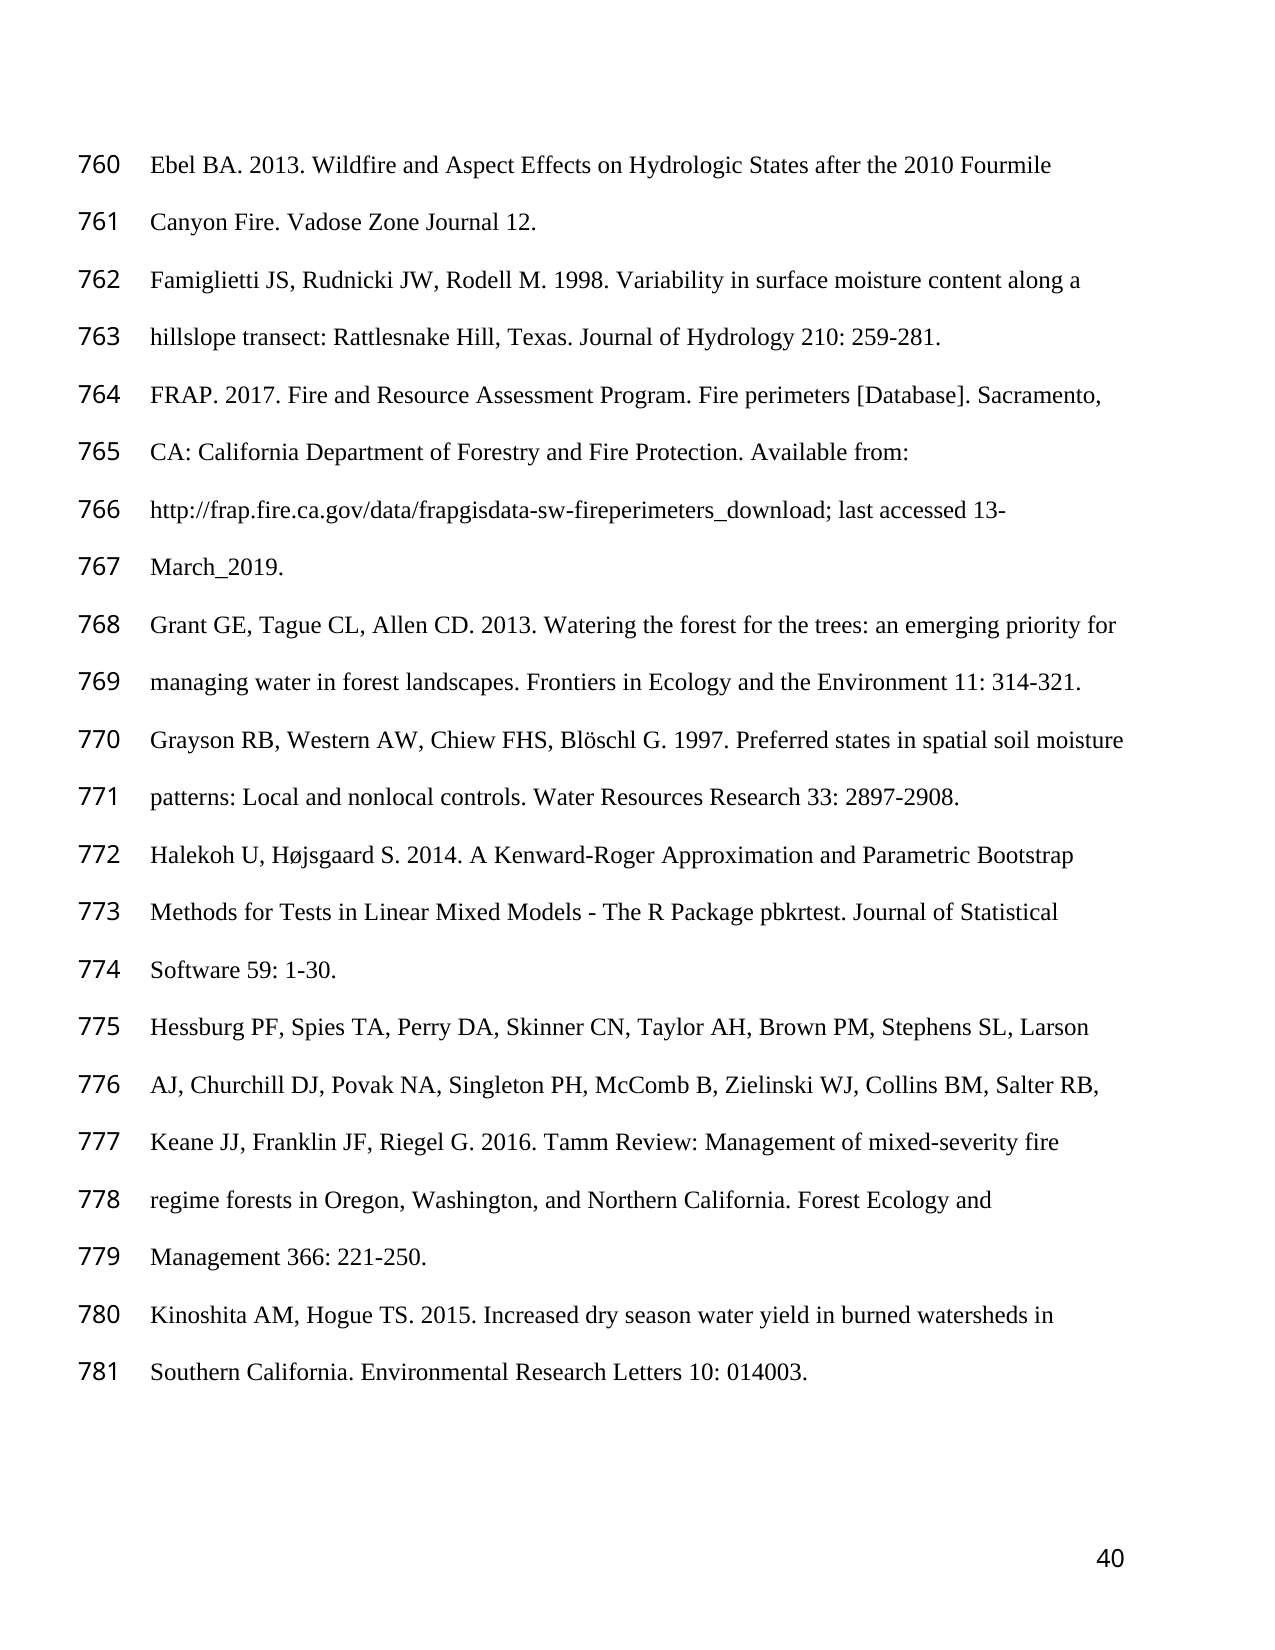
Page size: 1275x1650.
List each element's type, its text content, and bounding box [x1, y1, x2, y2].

text Kinoshita AM, Hogue TS. 2015. Increased dry season water yield in burned watersheds in Southern California. Environmental Research Letters 10: 014003. [150, 1300, 1125, 1386]
text Halekoh U, Højsgaard S. 2014. A Kenward-Roger Approximation and Parametric Bootstrap Methods for Tests in Linear Mixed Models - The R Package pbkrtest. Journal of Statistical Software 59: 1-30. [150, 840, 1125, 984]
text Grayson RB, Western AW, Chiew FHS, Blöschl G. 1997. Preferred states in spatial soil moisture patterns: Local and nonlocal controls. Water Resources Research 33: 2897-2908. [150, 725, 1125, 811]
text Ebel BA. 2013. Wildfire and Aspect Effects on Hydrologic States after the 2010 Fourmile Canyon Fire. Vadose Zone Journal 12. [150, 150, 1125, 236]
text Hessburg PF, Spies TA, Perry DA, Skinner CN, Taylor AH, Brown PM, Stephens SL, Larson AJ, Churchill DJ, Povak NA, Singleton PH, McComb B, Zielinski WJ, Collins BM, Salter RB, Keane JJ, Franklin JF, Riegel G. 2016. Tamm Review: Management of mixed-severity fire regime forests in Oregon, Washington, and Northern California. Forest Ecology and Management 366: 221-250. [150, 1012, 1125, 1271]
text Famiglietti JS, Rudnicki JW, Rodell M. 1998. Variability in surface moisture content along a hillslope transect: Rattlesnake Hill, Texas. Journal of Hydrology 210: 259-281. [150, 265, 1125, 351]
text FRAP. 2017. Fire and Resource Assessment Program. Fire perimeters [Database]. Sacramento, CA: California Department of Forestry and Fire Protection. Available from: http://frap.fire.ca.gov/data/frapgisdata-sw-fireperimeters_download; last accessed 13-March_2019. [150, 380, 1125, 581]
text Grant GE, Tague CL, Allen CD. 2013. Watering the forest for the trees: an emerging priority for managing water in forest landscapes. Frontiers in Ecology and the Environment 11: 314-321. [150, 610, 1125, 696]
